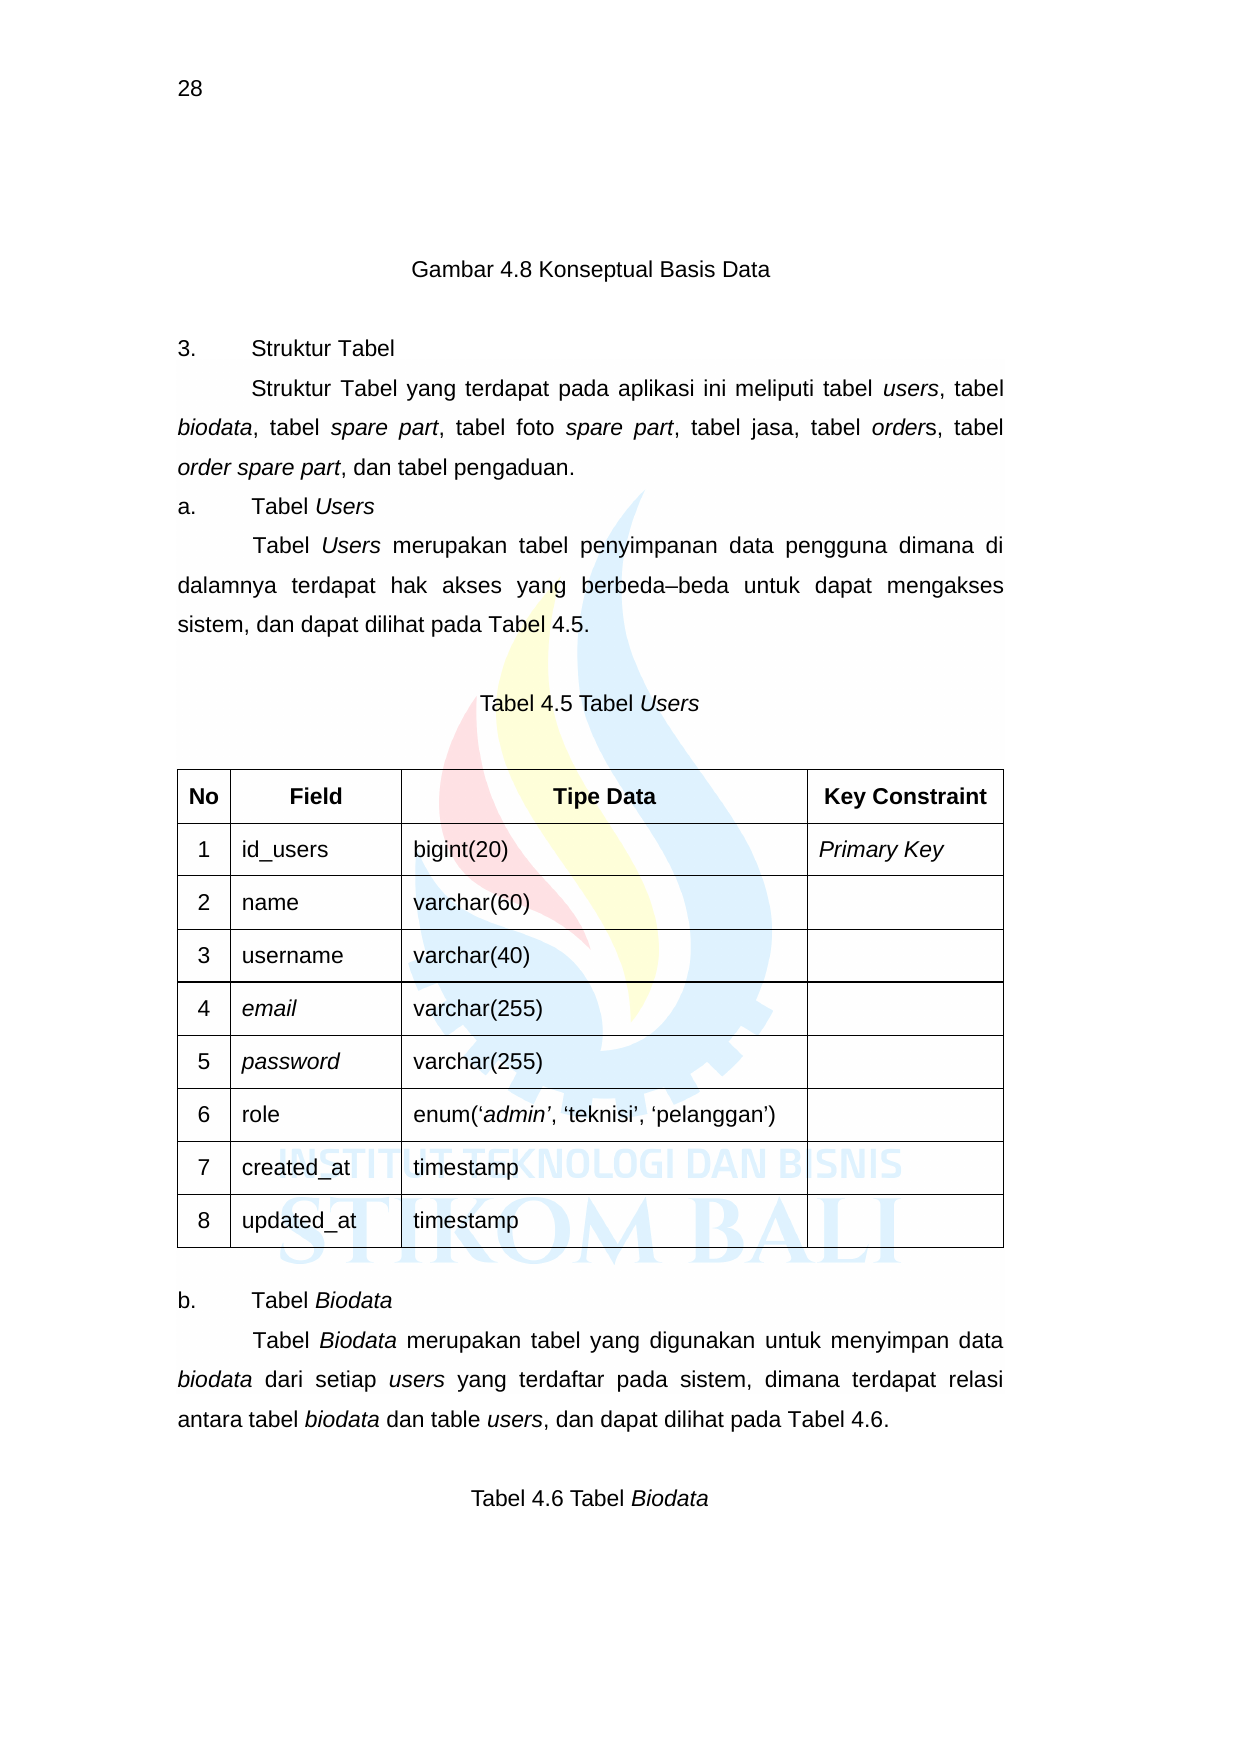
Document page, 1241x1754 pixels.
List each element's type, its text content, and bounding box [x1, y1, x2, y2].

table_cell role [231, 1089, 401, 1141]
table_cell 4 [178, 983, 230, 1034]
text Tabel 4.6 Tabel Biodata [177, 1484, 1004, 1511]
table_header Field [231, 770, 401, 822]
table_cell 8 [178, 1195, 230, 1247]
table_cell varchar(40) [402, 930, 807, 981]
table_cell updated_at [231, 1195, 401, 1247]
table_cell created_at [231, 1142, 401, 1193]
table_header Tipe Data [402, 770, 807, 822]
table_cell timestamp [402, 1195, 807, 1247]
table_cell bigint(20) [402, 824, 807, 875]
text Gambar 4.8 Konseptual Basis Data [177, 256, 1004, 282]
table_cell name [231, 876, 401, 928]
table_cell varchar(255) [402, 983, 807, 1034]
table_cell [808, 930, 1003, 981]
table_cell enum(‘admin’, ‘teknisi’, ‘pelanggan’) [402, 1089, 807, 1141]
table_cell [808, 876, 1003, 928]
table_cell [808, 1036, 1003, 1087]
list Tabel Users [177, 493, 1004, 519]
table_cell timestamp [402, 1142, 807, 1193]
table_cell username [231, 930, 401, 981]
table_cell varchar(60) [402, 876, 807, 928]
table_cell 2 [178, 876, 230, 928]
table_cell [808, 1089, 1003, 1141]
table_cell varchar(255) [402, 1036, 807, 1087]
table_cell [808, 1195, 1003, 1247]
table_cell 7 [178, 1142, 230, 1193]
table_cell [808, 983, 1003, 1034]
table_cell 6 [178, 1089, 230, 1141]
table_cell password [231, 1036, 401, 1087]
table_cell 3 [178, 930, 230, 981]
list Tabel Biodata merupakan tabel yang digunakan untuk menyimpan data biodata dari setiap users yang terdaftar pada sistem, dimana terdapat relasi antara tabel biodata dan table users, dan dapat dilihat pada Tabel 4.6. [177, 1327, 1004, 1432]
list Struktur Tabel [177, 335, 1004, 361]
table_cell 1 [178, 824, 230, 875]
list Tabel Users merupakan tabel penyimpanan data pengguna dimana di dalamnya terdapat hak akses yang berbeda–beda untuk dapat mengakses sistem, dan dapat dilihat pada Tabel 4.5. [177, 532, 1004, 638]
table_header Key Constraint [808, 770, 1003, 822]
text Tabel 4.5 Tabel Users [177, 690, 1004, 717]
table_cell email [231, 983, 401, 1034]
table_header No [178, 770, 230, 822]
list Tabel Biodata [177, 1287, 1004, 1313]
table_cell Primary Key [808, 824, 1003, 875]
table_cell id_users [231, 824, 401, 875]
table_cell 5 [178, 1036, 230, 1087]
table_cell [808, 1142, 1003, 1193]
list Struktur Tabel yang terdapat pada aplikasi ini meliputi tabel users, tabel biodata, tabel spare part, tabel foto spare part, tabel jasa, tabel orders, tabel order spare part, dan tabel pengaduan. [177, 374, 1004, 480]
